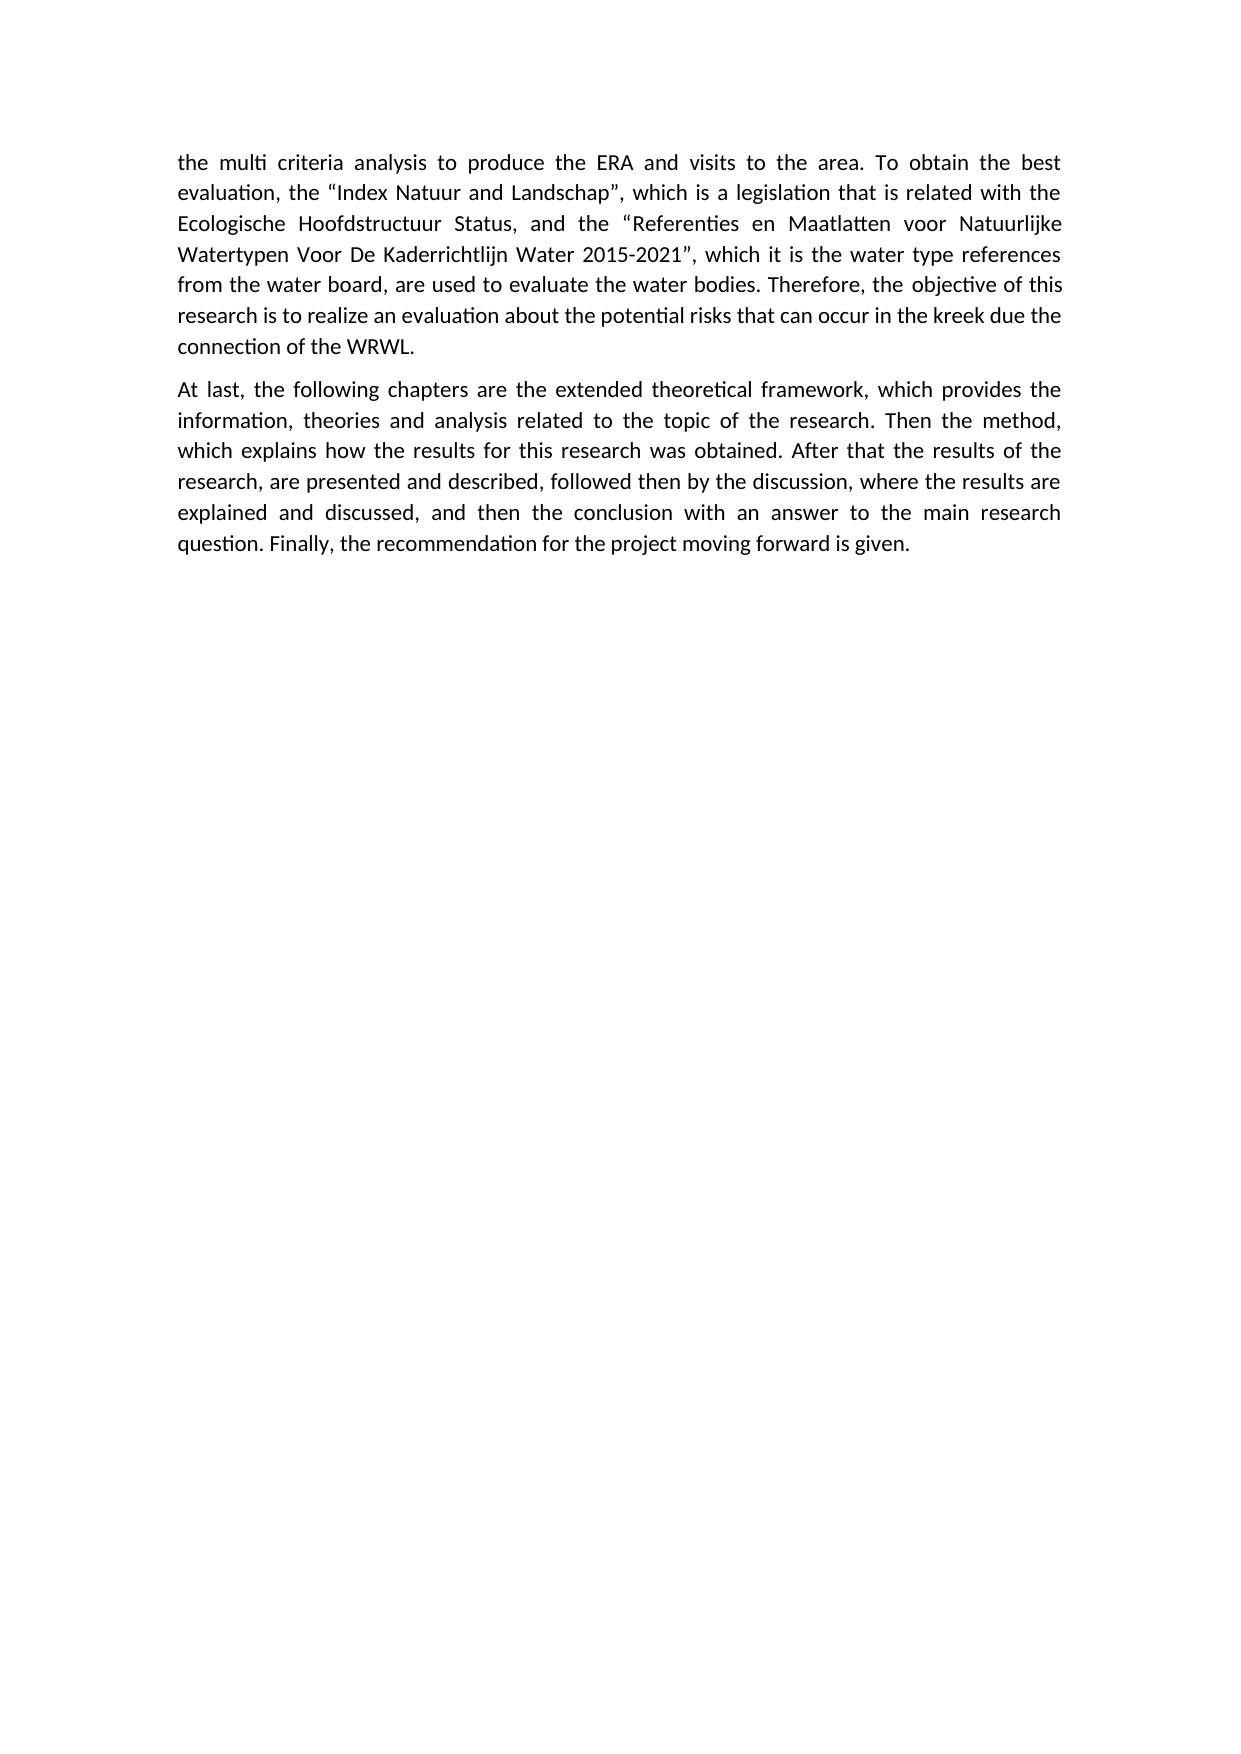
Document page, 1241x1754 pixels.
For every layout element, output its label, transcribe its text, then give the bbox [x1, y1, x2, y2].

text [177, 148, 1063, 360]
text At last, the following chapters are the extended theoretical framework, which provides the information, theories and analysis related to the topic of the research. Then the method, which explains how the results for this research was obtained. After that the results of the research, are presented and described, followed then by the discussion, where the results are explained and discussed, and then the conclusion with an answer to the main research question. Finally, the recommendation for the project moving forward is given. [177, 375, 1063, 557]
